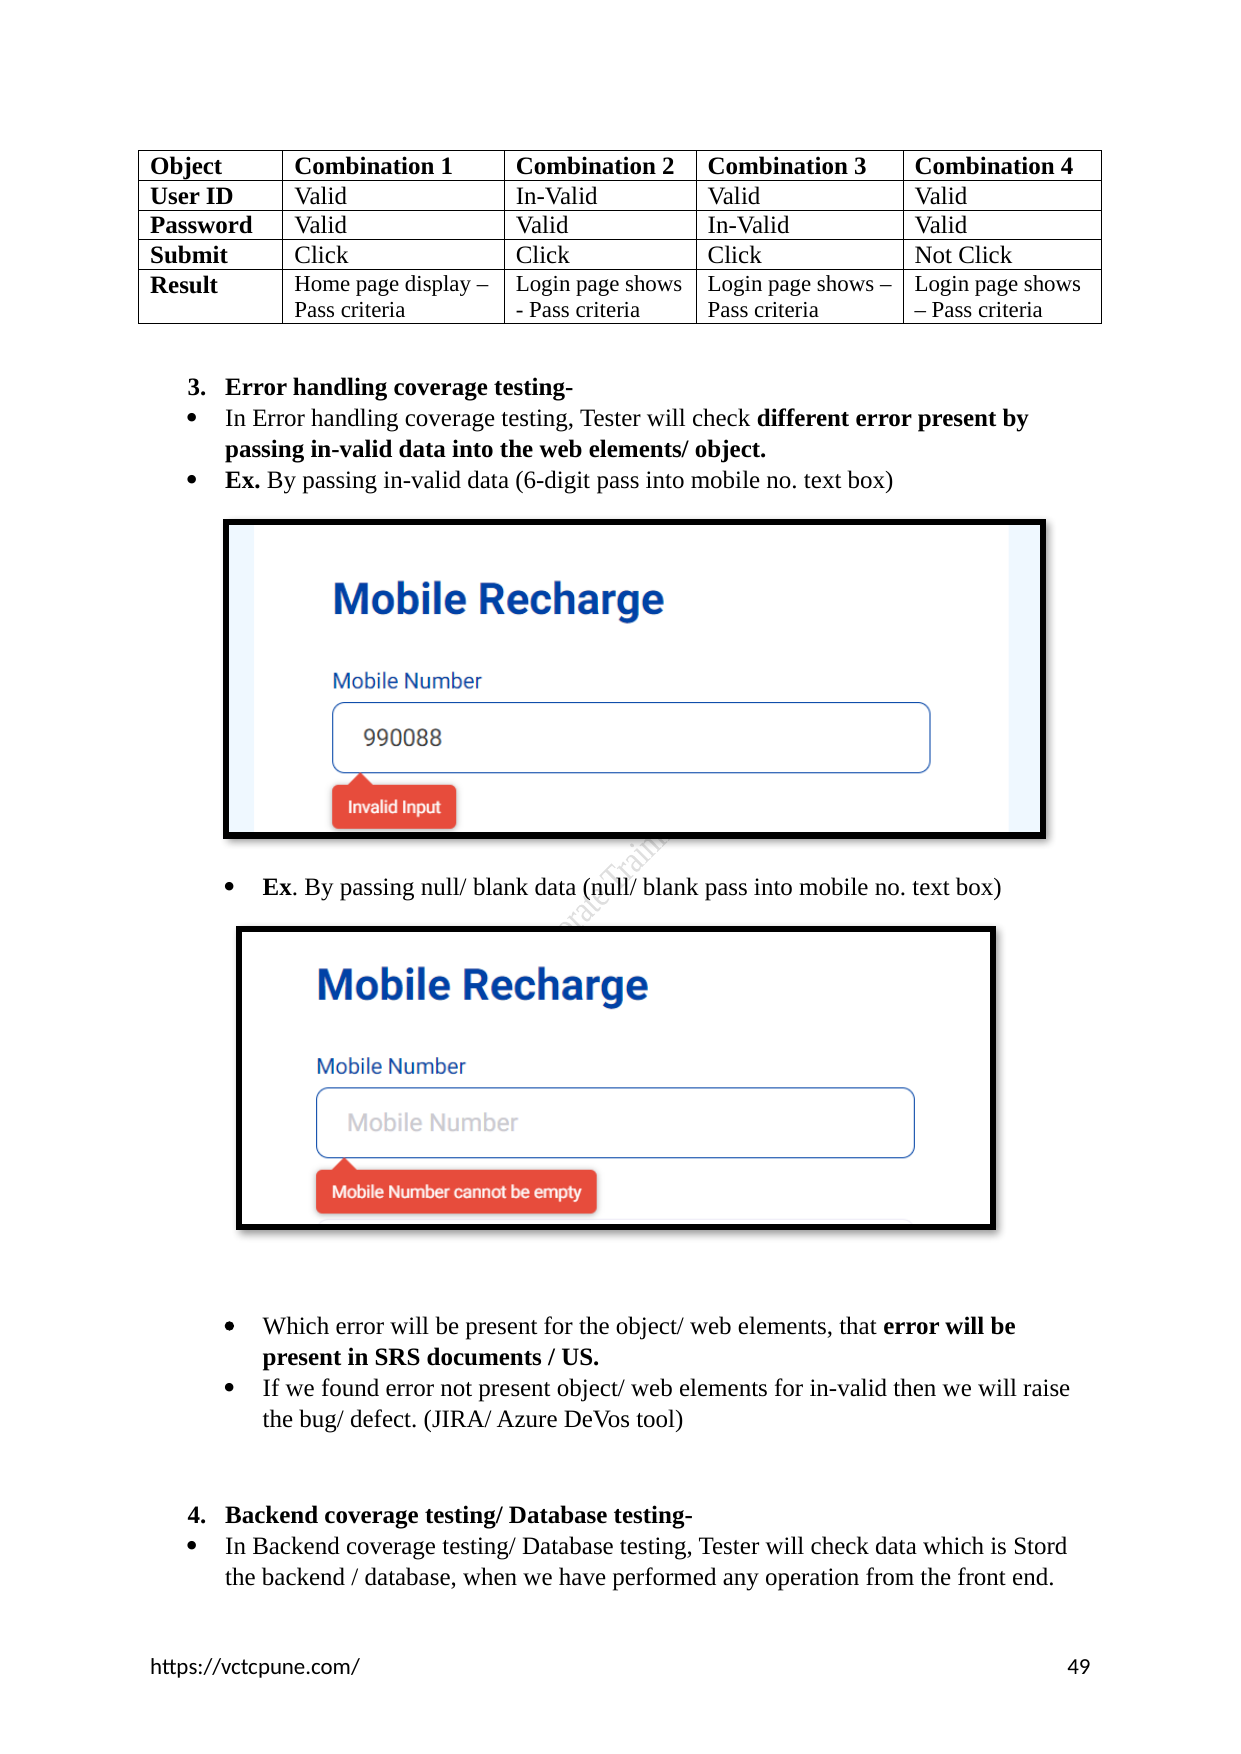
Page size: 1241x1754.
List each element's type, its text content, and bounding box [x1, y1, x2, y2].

table_cell Password [139, 211, 282, 239]
table_cell Login page shows - Pass criteria [505, 270, 696, 323]
table_header Combination 1 [283, 151, 504, 180]
table_cell Not Click [904, 240, 1101, 269]
table_cell Login page shows – Pass criteria [697, 270, 903, 323]
table_cell Result [139, 270, 282, 323]
table_header Combination 2 [505, 151, 696, 180]
table_cell Home page display – Pass criteria [283, 270, 504, 323]
list Ex. By passing null/ blank data (null/ blank pass into mobile no. text box) [225, 872, 1090, 901]
list In Error handling coverage testing, Tester will check different error present by passing in-valid data into the web elements/ object. [187, 403, 1090, 462]
list Backend coverage testing/ Database testing- [187, 1500, 1090, 1529]
table_cell Valid [697, 181, 903, 209]
table_cell Valid [283, 211, 504, 239]
table_header Object [139, 151, 282, 180]
table_header Combination 3 [697, 151, 903, 180]
table_cell Valid [283, 181, 504, 209]
table_cell In-Valid [505, 181, 696, 209]
table_header Combination 4 [904, 151, 1101, 180]
list Error handling coverage testing- [187, 372, 1090, 400]
table_cell Valid [904, 181, 1101, 209]
table_cell Click [505, 240, 696, 269]
table_cell In-Valid [697, 211, 903, 239]
table_cell Login page shows – Pass criteria [904, 270, 1101, 323]
table_cell Valid [904, 211, 1101, 239]
list Ex. By passing in-valid data (6-digit pass into mobile no. text box) [187, 465, 1090, 493]
table_cell User ID [139, 181, 282, 209]
table_cell Submit [139, 240, 282, 269]
list In Backend coverage testing/ Database testing, Tester will check data which is Stord the backend / database, when we have performed any operation from the front end. [187, 1531, 1090, 1591]
table_cell Valid [505, 211, 696, 239]
picture [229, 525, 1040, 832]
table_cell Click [697, 240, 903, 269]
table_cell Click [283, 240, 504, 269]
list If we found error not present object/ web elements for in-valid then we will raise the bug/ defect. (JIRA/ Azure DeVos tool) [225, 1373, 1090, 1433]
list Which error will be present for the object/ web elements, that error will be present in SRS documents / US. [225, 1311, 1090, 1371]
picture [242, 932, 990, 1224]
